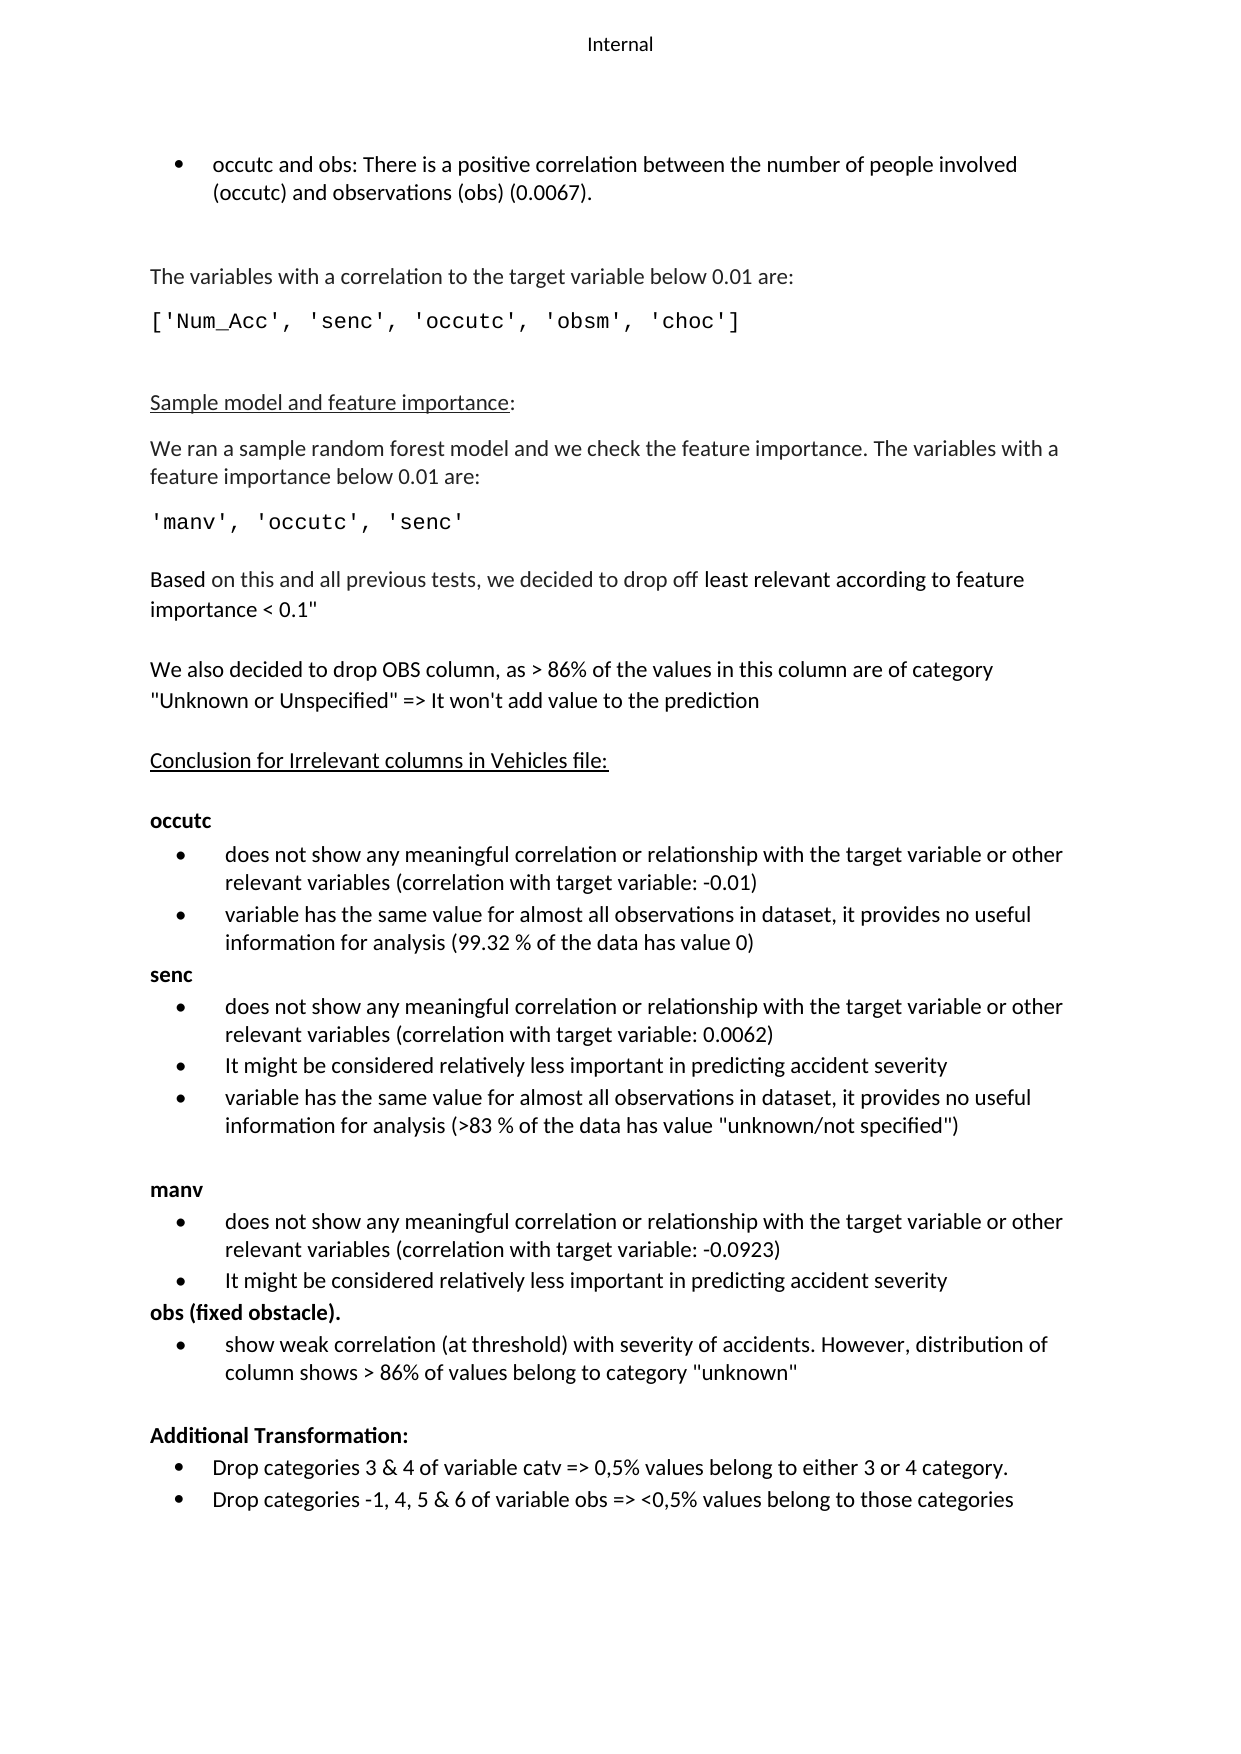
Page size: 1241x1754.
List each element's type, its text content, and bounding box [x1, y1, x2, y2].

text obs (fixed obstacle). [150, 1298, 1090, 1326]
text Based on this and all previous tests, we decided to drop off least relevant according to feature importance < 0.1" [150, 565, 1090, 623]
text manv [150, 1175, 1090, 1203]
list does not show any meaningful correlation or relationship with the target variable or other relevant variables (correlation with target variable: -0.01) [175, 841, 1090, 897]
list Drop categories 3 & 4 of variable catv => 0,5% values belong to either 3 or 4 category. [175, 1453, 1090, 1481]
list occutc and obs: There is a positive correlation between the number of people involved (occutc) and observations (obs) (0.0067). [175, 150, 1090, 206]
text ['Num_Acc', 'senc', 'occutc', 'obsm', 'choc'] [150, 311, 1090, 336]
text senc [150, 960, 1090, 988]
text Conclusion for Irrelevant columns in Vehicles file: [150, 746, 1090, 774]
list does not show any meaningful correlation or relationship with the target variable or other relevant variables (correlation with target variable: -0.0923) [175, 1207, 1090, 1263]
list show weak correlation (at threshold) with severity of accidents. However, distribution of column shows > 86% of values belong to category "unknown" [175, 1330, 1090, 1386]
text Sample model and feature importance: [150, 388, 1090, 416]
text We also decided to drop OBS column, as > 86% of the values in this column are of category "Unknown or Unspecified" => It won't add value to the prediction [150, 656, 1090, 714]
text We ran a sample random forest model and we check the feature importance. The variables with a feature importance below 0.01 are: [150, 434, 1090, 491]
list variable has the same value for almost all observations in dataset, it provides no useful information for analysis (99.32 % of the data has value 0) [175, 900, 1090, 956]
text The variables with a correlation to the target variable below 0.01 are: [150, 262, 1090, 290]
list does not show any meaningful correlation or relationship with the target variable or other relevant variables (correlation with target variable: 0.0062) [175, 992, 1090, 1048]
list variable has the same value for almost all observations in dataset, it provides no useful information for analysis (>83 % of the data has value "unknown/not specified") [175, 1083, 1090, 1139]
list Drop categories -1, 4, 5 & 6 of variable obs => <0,5% values belong to those categories [175, 1485, 1090, 1513]
list It might be considered relatively less important in predicting accident severity [175, 1052, 1090, 1080]
text 'manv', 'occutc', 'senc' [150, 511, 1090, 536]
list It might be considered relatively less important in predicting accident severity [175, 1267, 1090, 1294]
text Additional Transformation: [150, 1422, 1090, 1450]
text occutc [150, 807, 1090, 834]
